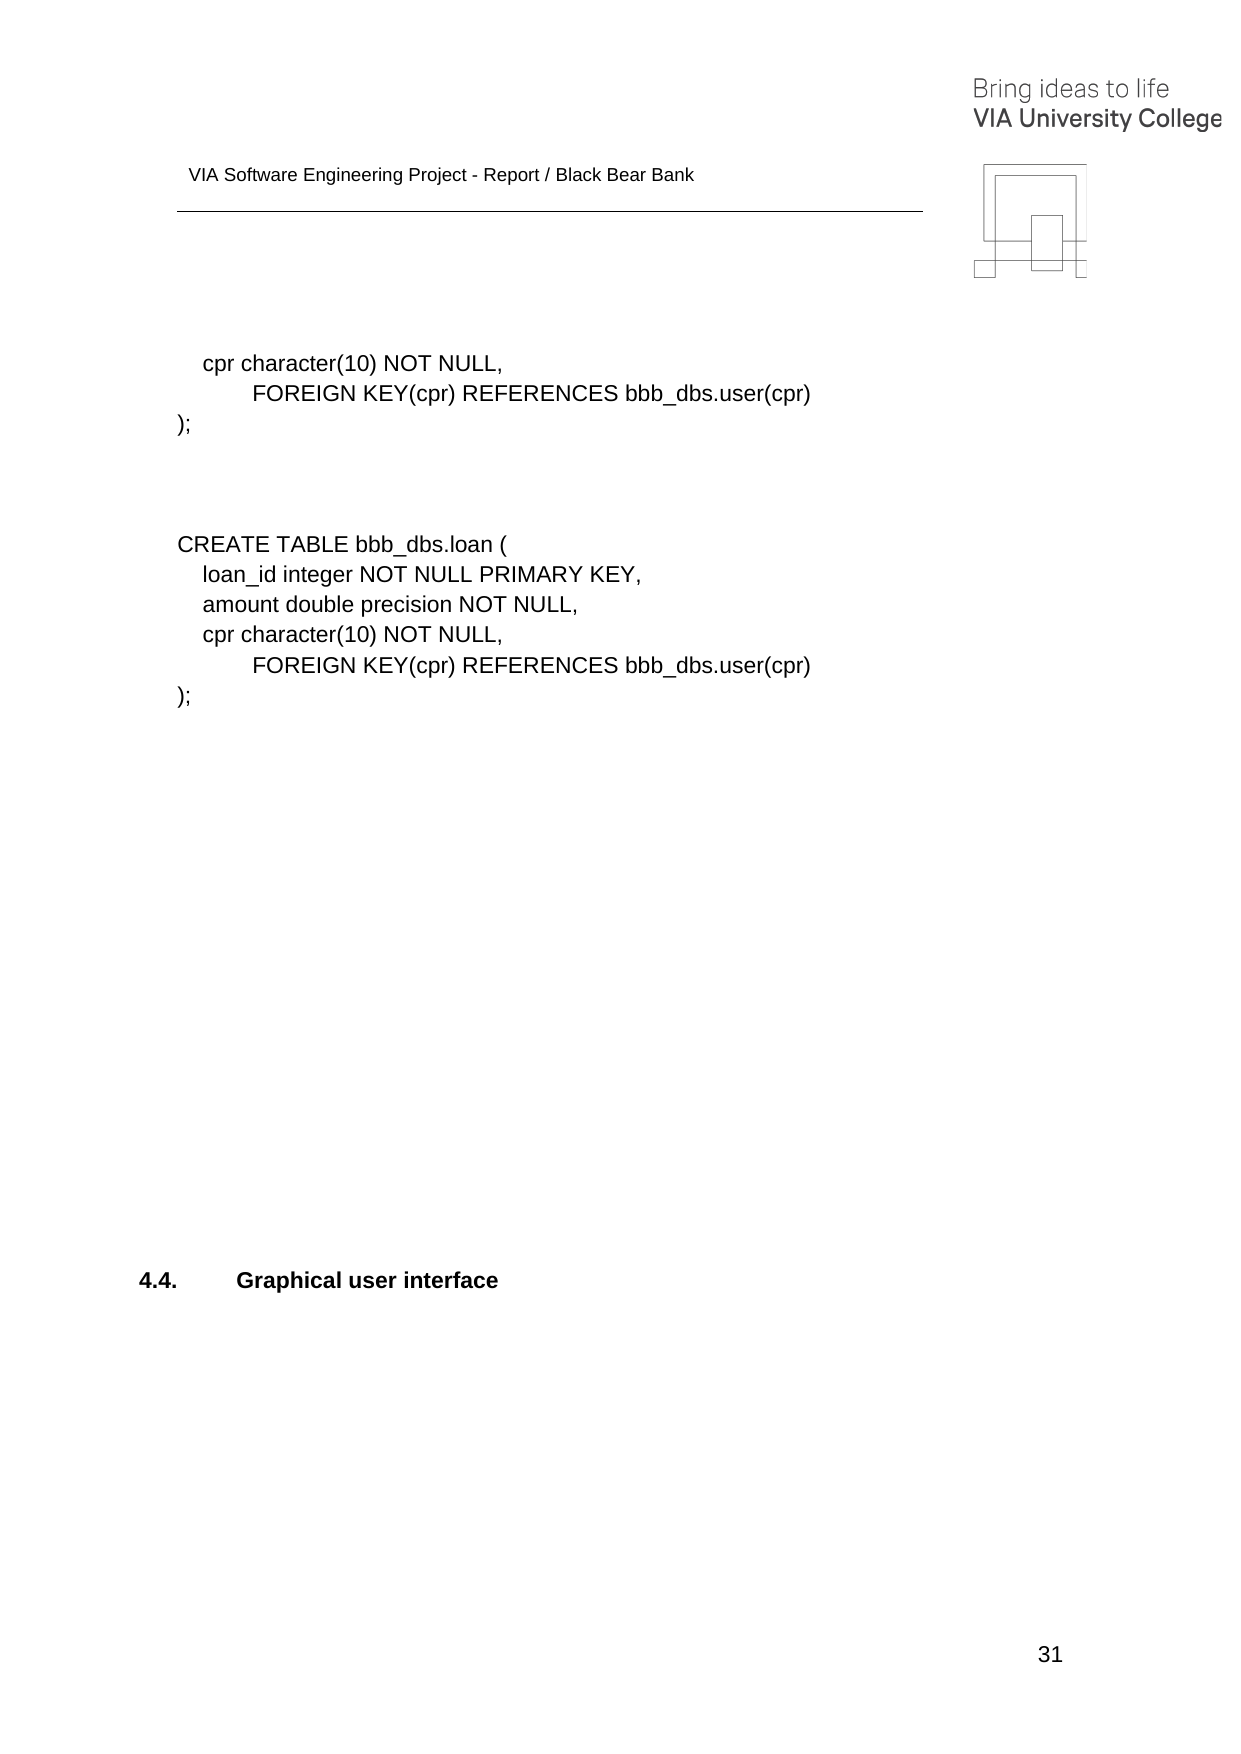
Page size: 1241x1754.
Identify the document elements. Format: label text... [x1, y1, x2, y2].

text loan_id integer NOT NULL PRIMARY KEY, [177, 561, 1063, 587]
text CREATE TABLE bbb_dbs.loan ( [177, 531, 1063, 557]
picture [972, 76, 1222, 132]
text amount double precision NOT NULL, [177, 591, 1063, 618]
text ); [177, 682, 1063, 708]
text FOREIGN KEY(cpr) REFERENCES bbb_dbs.user(cpr) [177, 652, 1063, 678]
picture [973, 164, 1087, 278]
text cpr character(10) NOT NULL, [177, 621, 1063, 648]
text FOREIGN KEY(cpr) REFERENCES bbb_dbs.user(cpr) [177, 380, 1063, 406]
text ); [177, 410, 1063, 436]
list Graphical user interface [177, 1267, 1063, 1293]
text cpr character(10) NOT NULL, [177, 349, 1063, 376]
